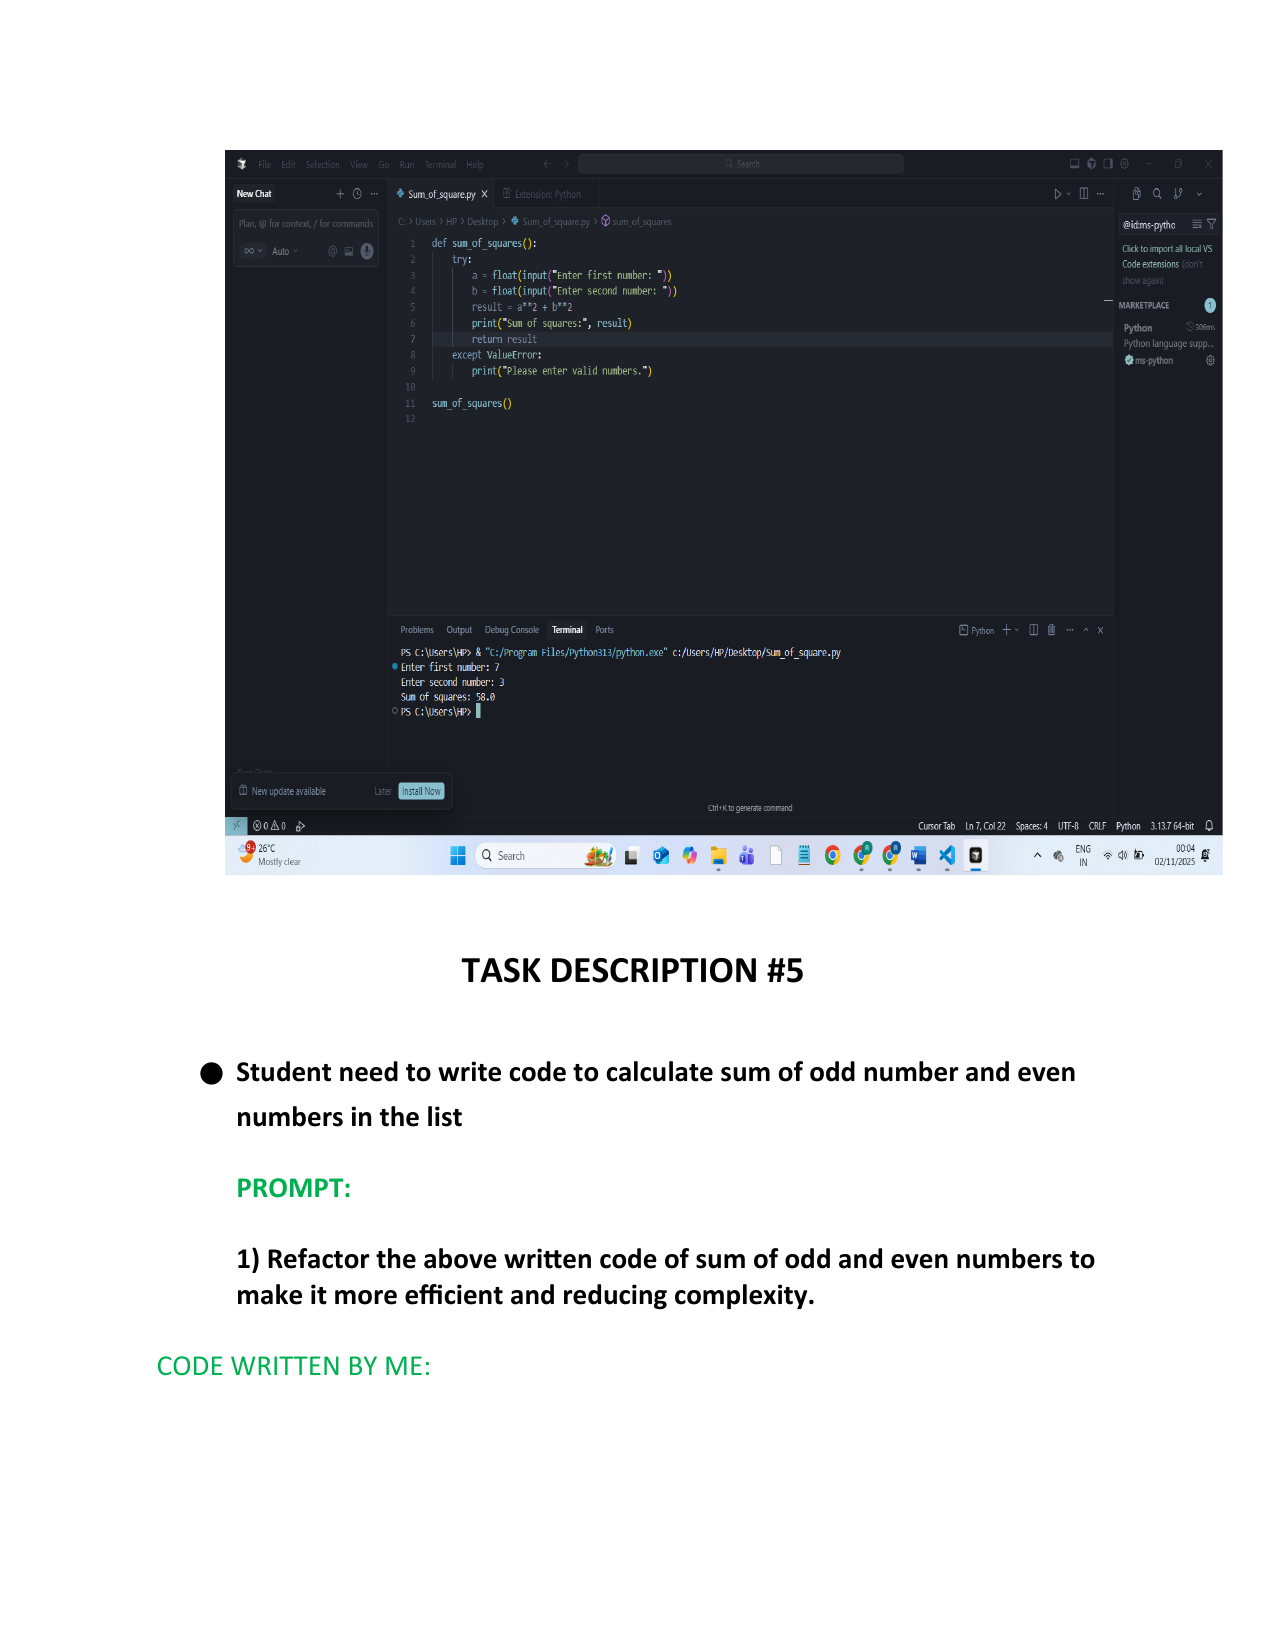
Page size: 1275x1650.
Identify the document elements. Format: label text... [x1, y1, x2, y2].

list Student need to write code to calculate sum of odd number and even numbers in the list [199, 1038, 1125, 1133]
list TASK DESCRIPTION #5 [225, 946, 1125, 992]
text CODE WRITTEN BY ME: [150, 1347, 1125, 1383]
list 1) Refactor the above written code of sum of odd and even numbers to make it more efficient and reducing complexity. [236, 1204, 1125, 1311]
picture [225, 150, 1223, 875]
list PROMPT: [236, 1169, 1125, 1204]
